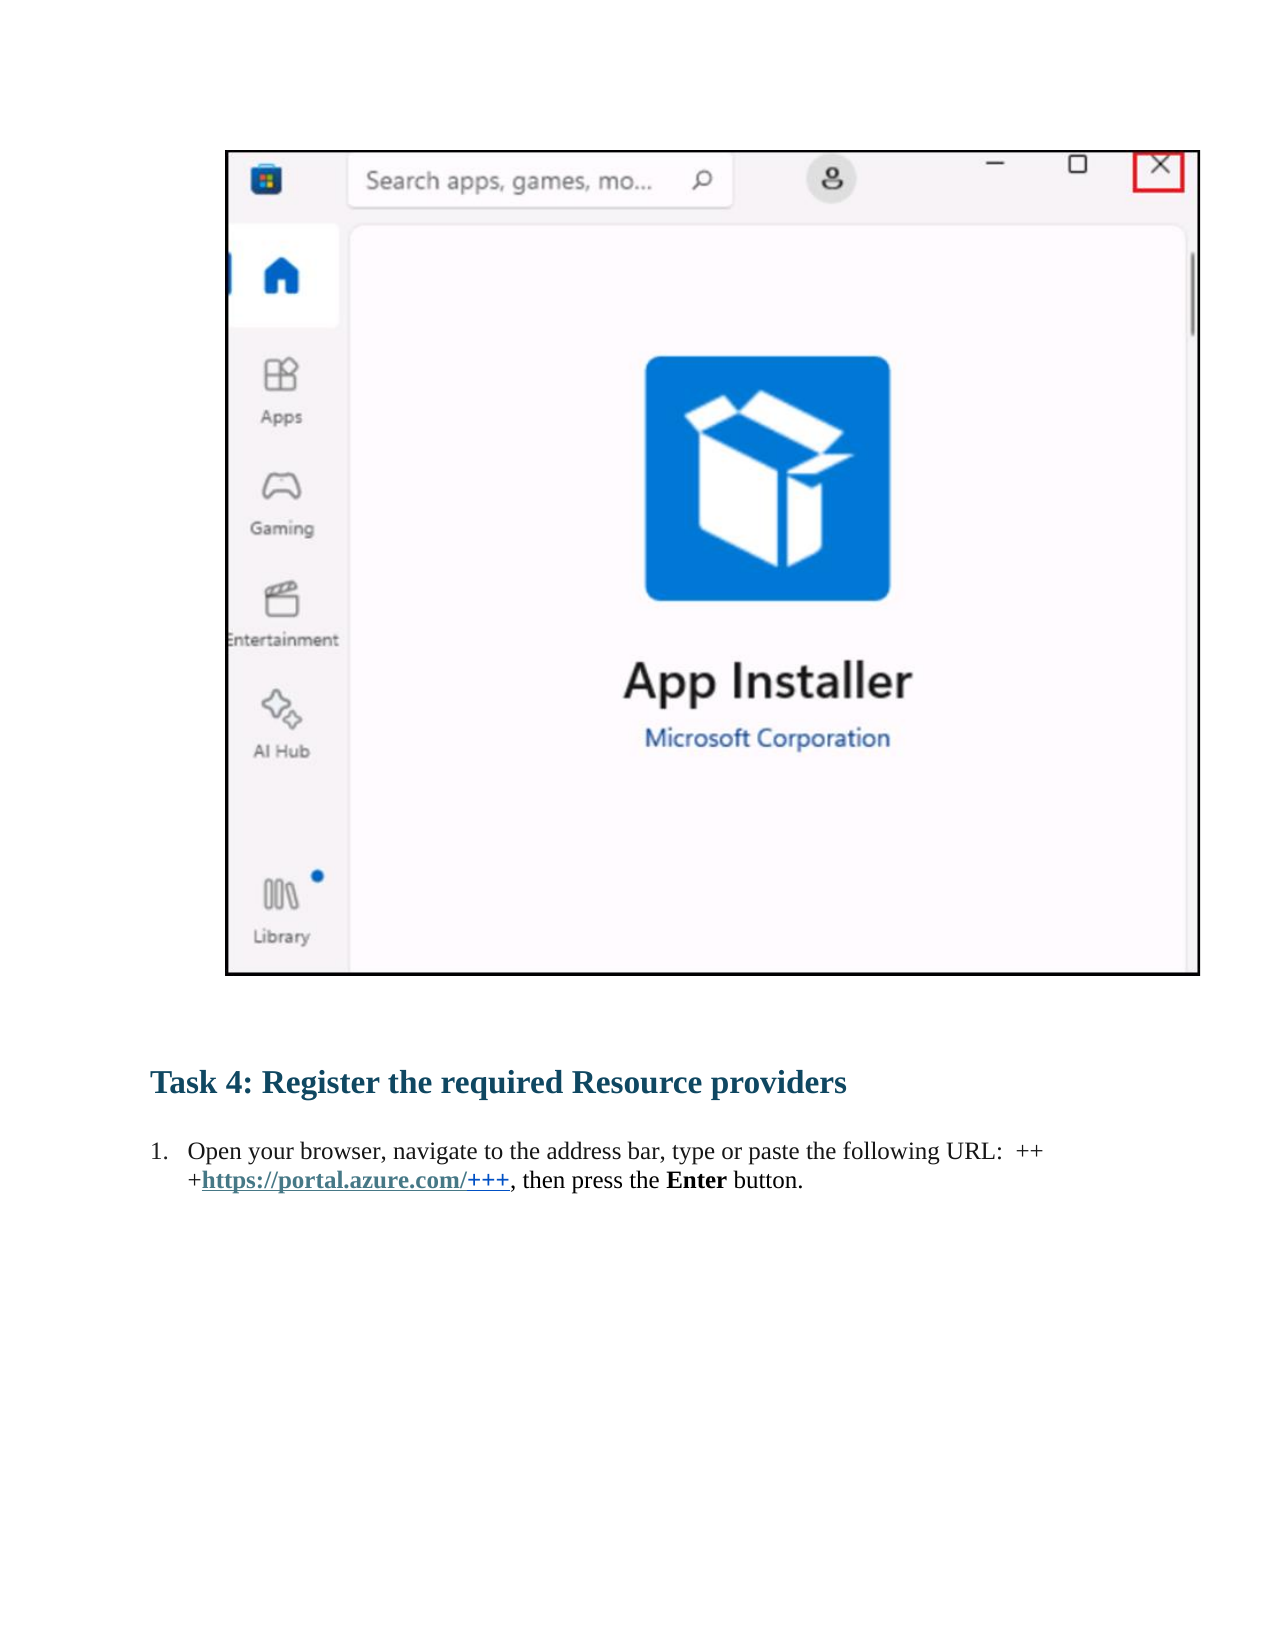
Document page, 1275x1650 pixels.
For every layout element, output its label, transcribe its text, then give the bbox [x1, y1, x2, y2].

subtitle Task 4: Register the required Resource providers [150, 1063, 1125, 1101]
picture [225, 150, 1200, 976]
list Open your browser, navigate to the address bar, type or paste the following URL: +++https://portal.azure.com/+++, then press the Enter button. [150, 1136, 1125, 1193]
